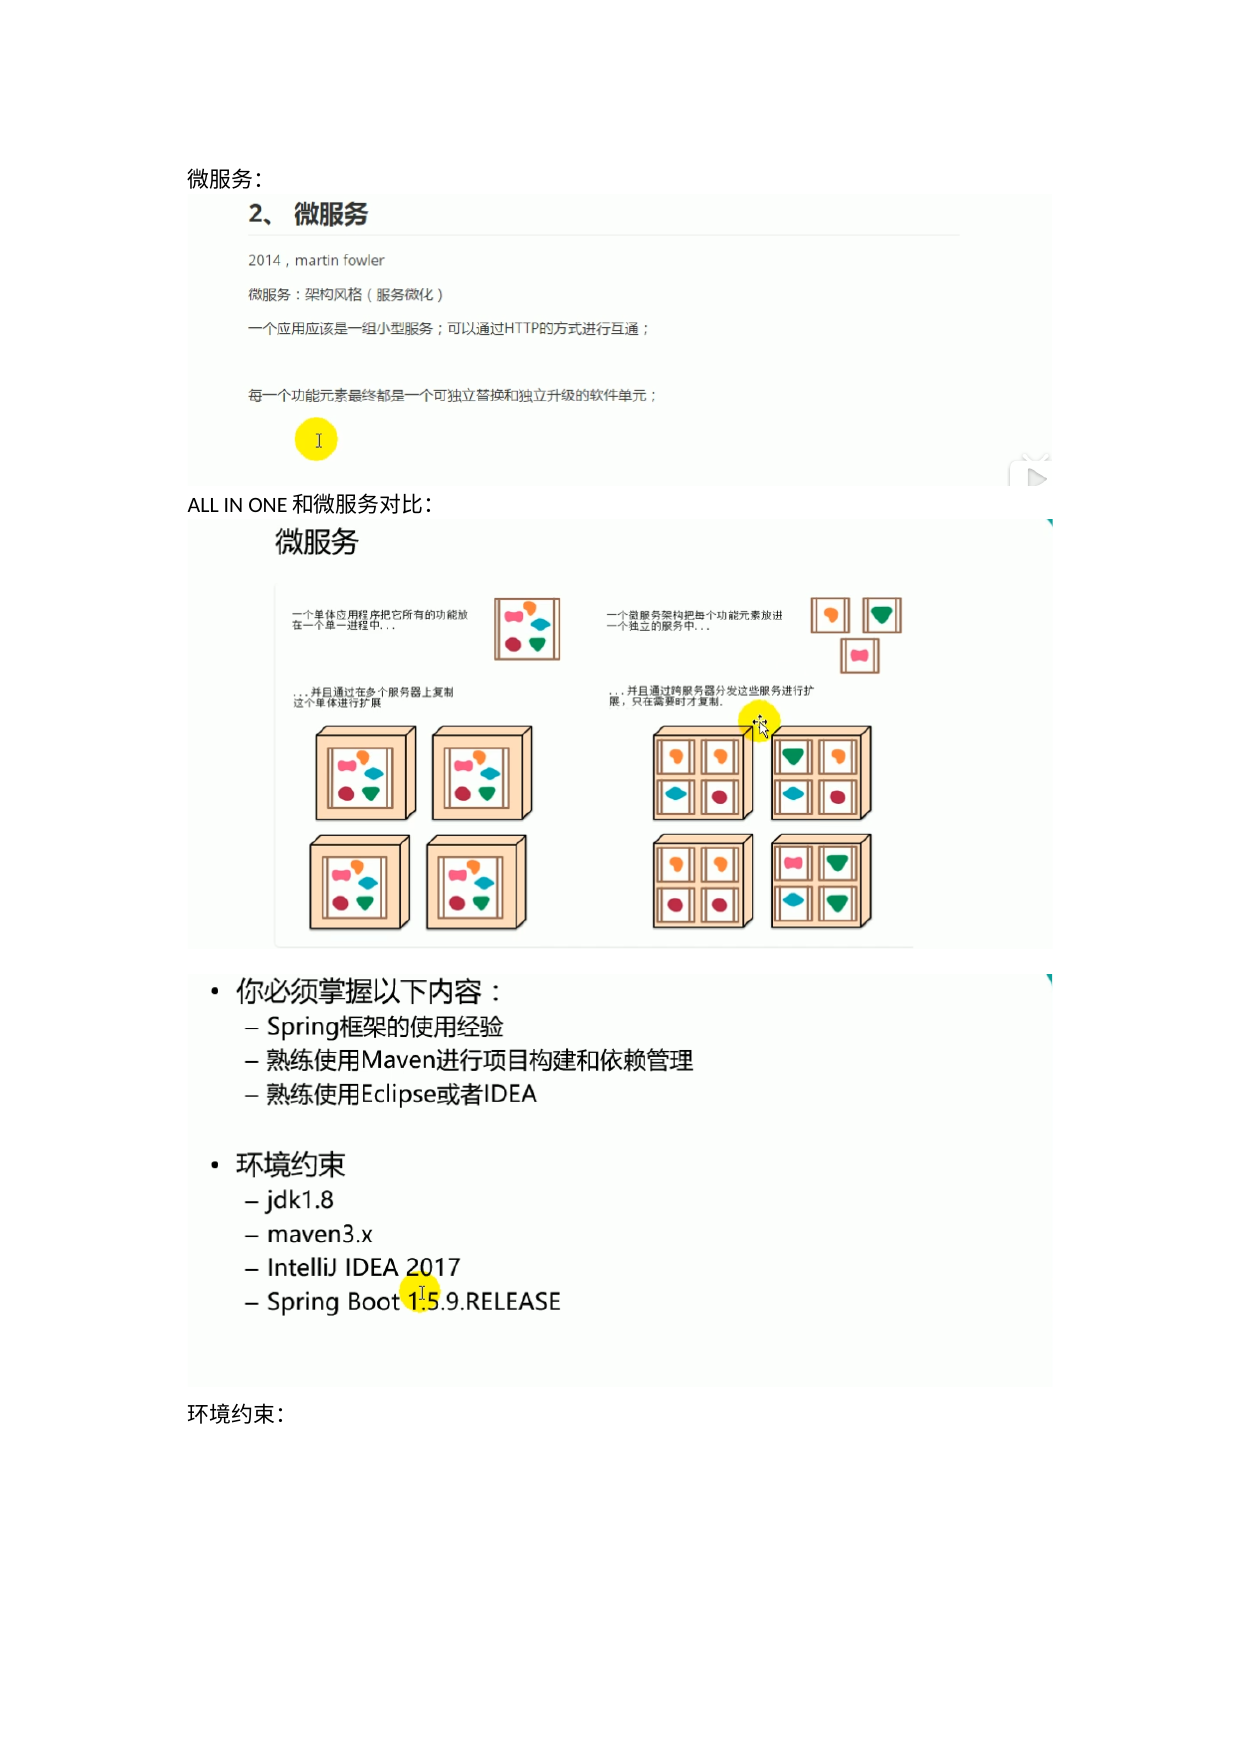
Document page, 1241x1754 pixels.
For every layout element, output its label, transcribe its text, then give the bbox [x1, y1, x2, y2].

text 微服务： [187, 162, 1053, 194]
picture [187, 194, 1052, 486]
picture [187, 519, 1053, 949]
text 环境约束： [187, 1397, 1053, 1429]
picture [187, 974, 1053, 1387]
text ALL IN ONE和微服务对比： [187, 487, 1053, 519]
